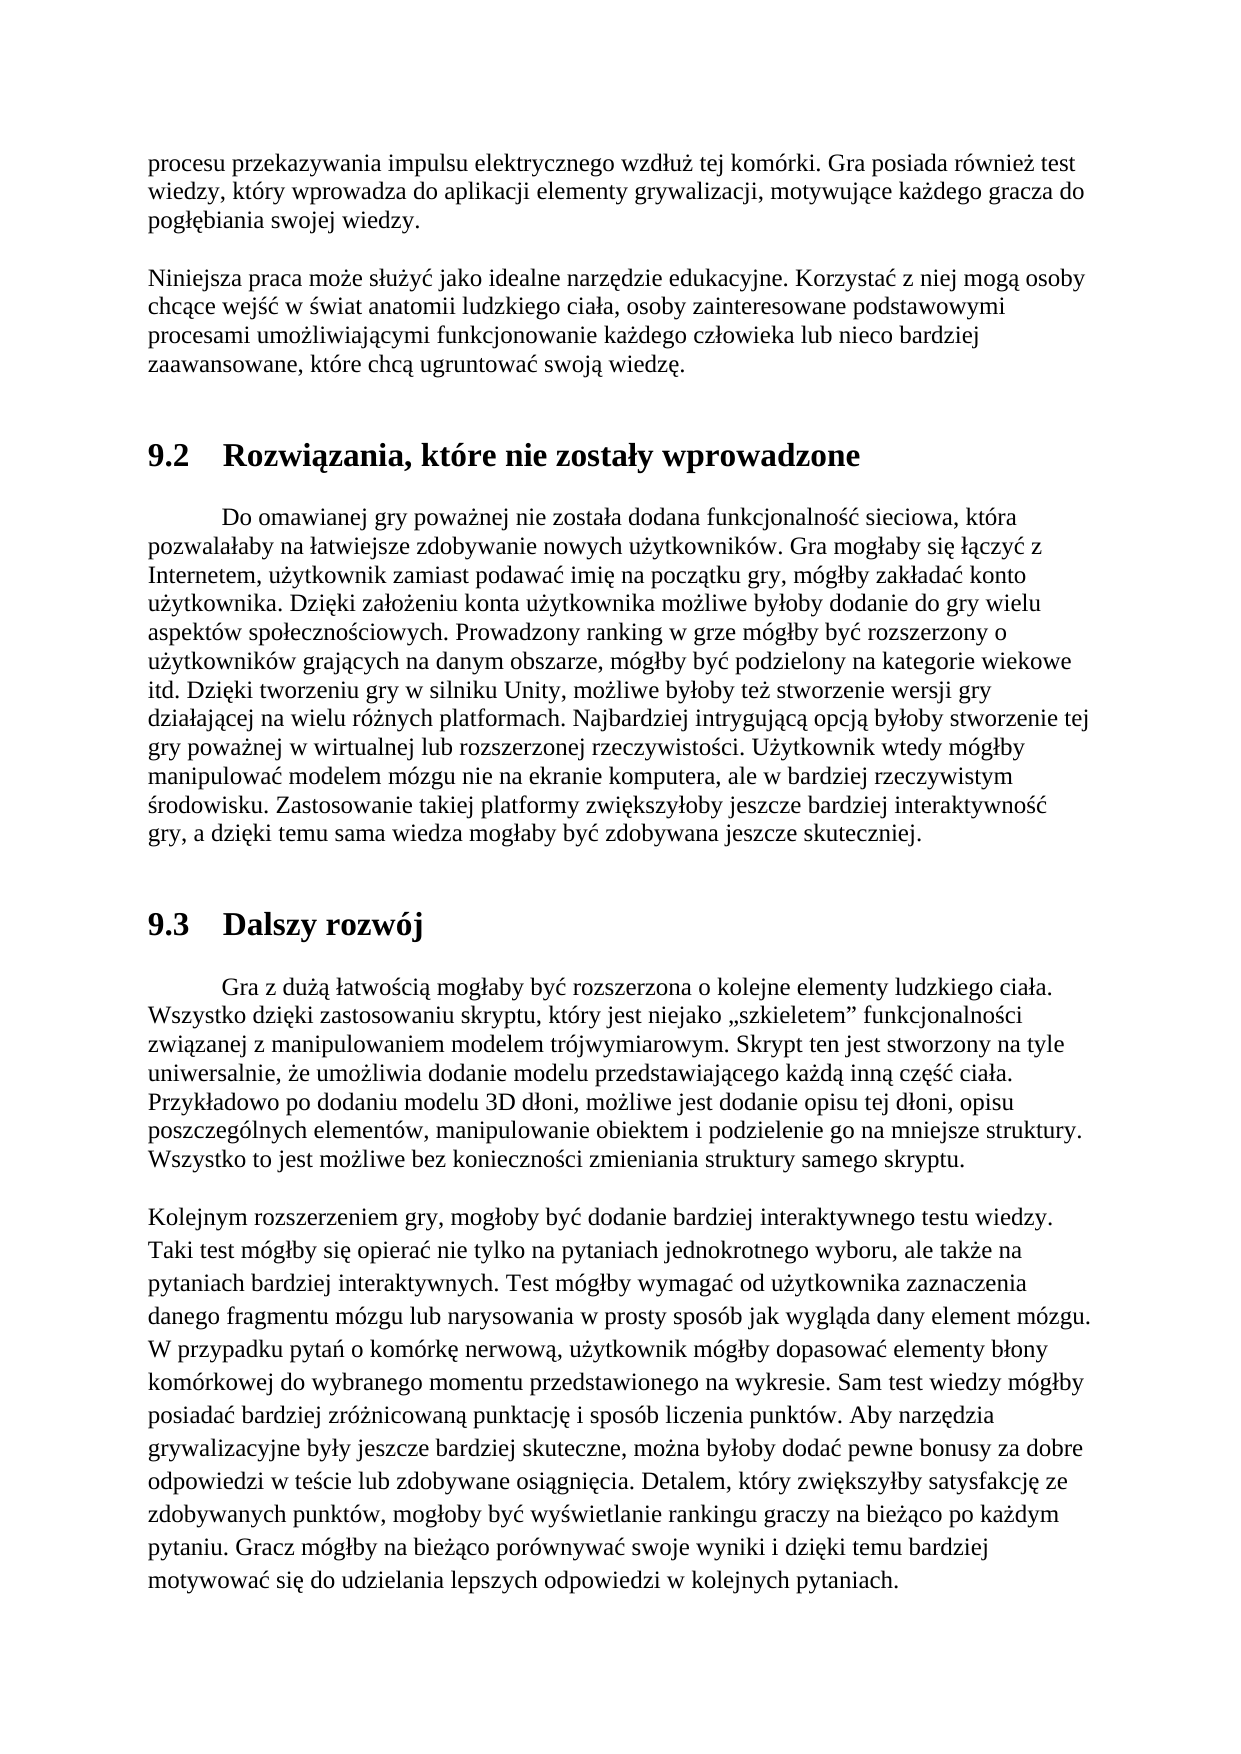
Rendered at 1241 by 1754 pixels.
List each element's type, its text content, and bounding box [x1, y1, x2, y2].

text Gra z dużą łatwością mogłaby być rozszerzona o kolejne elementy ludzkiego ciała. Wszystko dzięki zastosowaniu skryptu, który jest niejako „szkieletem” funkcjonalności związanej z manipulowaniem modelem trójwymiarowym. Skrypt ten jest stworzony na tyle uniwersalnie, że umożliwia dodanie modelu przedstawiającego każdą inną część ciała. Przykładowo po dodaniu modelu 3D dłoni, możliwe jest dodanie opisu tej dłoni, opisu poszczególnych elementów, manipulowanie obiektem i podzielenie go na mniejsze struktury. Wszystko to jest możliwe bez konieczności zmieniania struktury samego skryptu. [148, 972, 1093, 1173]
text Niniejsza praca może służyć jako idealne narzędzie edukacyjne. Korzystać z niej mogą osoby chcące wejść w świat anatomii ludzkiego ciała, osoby zainteresowane podstawowymi procesami umożliwiającymi funkcjonowanie każdego człowieka lub nieco bardziej zaawansowane, które chcą ugruntować swoją wiedzę. [148, 263, 1093, 378]
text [148, 148, 1093, 234]
list Dalszy rozwój [148, 905, 1093, 943]
list Rozwiązania, które nie zostały wprowadzone [148, 435, 1093, 473]
text Do omawianej gry poważnej nie została dodana funkcjonalność sieciowa, która pozwalałaby na łatwiejsze zdobywanie nowych użytkowników. Gra mogłaby się łączyć z Internetem, użytkownik zamiast podawać imię na początku gry, mógłby zakładać konto użytkownika. Dzięki założeniu konta użytkownika możliwe byłoby dodanie do gry wielu aspektów społecznościowych. Prowadzony ranking w grze mógłby być rozszerzony o użytkowników grających na danym obszarze, mógłby być podzielony na kategorie wiekowe itd. Dzięki tworzeniu gry w silniku Unity, możliwe byłoby też stworzenie wersji gry działającej na wielu różnych platformach. Najbardziej intrygującą opcją byłoby stworzenie tej gry poważnej w wirtualnej lub rozszerzonej rzeczywistości. Użytkownik wtedy mógłby manipulować modelem mózgu nie na ekranie komputera, ale w bardziej rzeczywistym środowisku. Zastosowanie takiej platformy zwiększyłoby jeszcze bardziej interaktywność gry, a dzięki temu sama wiedza mogłaby być zdobywana jeszcze skuteczniej. [148, 502, 1093, 847]
text Kolejnym rozszerzeniem gry, mogłoby być dodanie bardziej interaktywnego testu wiedzy. Taki test mógłby się opierać nie tylko na pytaniach jednokrotnego wyboru, ale także na pytaniach bardziej interaktywnych. Test mógłby wymagać od użytkownika zaznaczenia danego fragmentu mózgu lub narysowania w prosty sposób jak wygląda dany element mózgu. W przypadku pytań o komórkę nerwową, użytkownik mógłby dopasować elementy błony komórkowej do wybranego momentu przedstawionego na wykresie. Sam test wiedzy mógłby posiadać bardziej zróżnicowaną punktację i sposób liczenia punktów. Aby narzędzia grywalizacyjne były jeszcze bardziej skuteczne, można byłoby dodać pewne bonusy za dobre odpowiedzi w teście lub zdobywane osiągnięcia. Detalem, który zwiększyłby satysfakcję ze zdobywanych punktów, mogłoby być wyświetlanie rankingu graczy na bieżąco po każdym pytaniu. Gracz mógłby na bieżąco porównywać swoje wyniki i dzięki temu bardziej motywować się do udzielania lepszych odpowiedzi w kolejnych pytaniach. [148, 1202, 1093, 1594]
